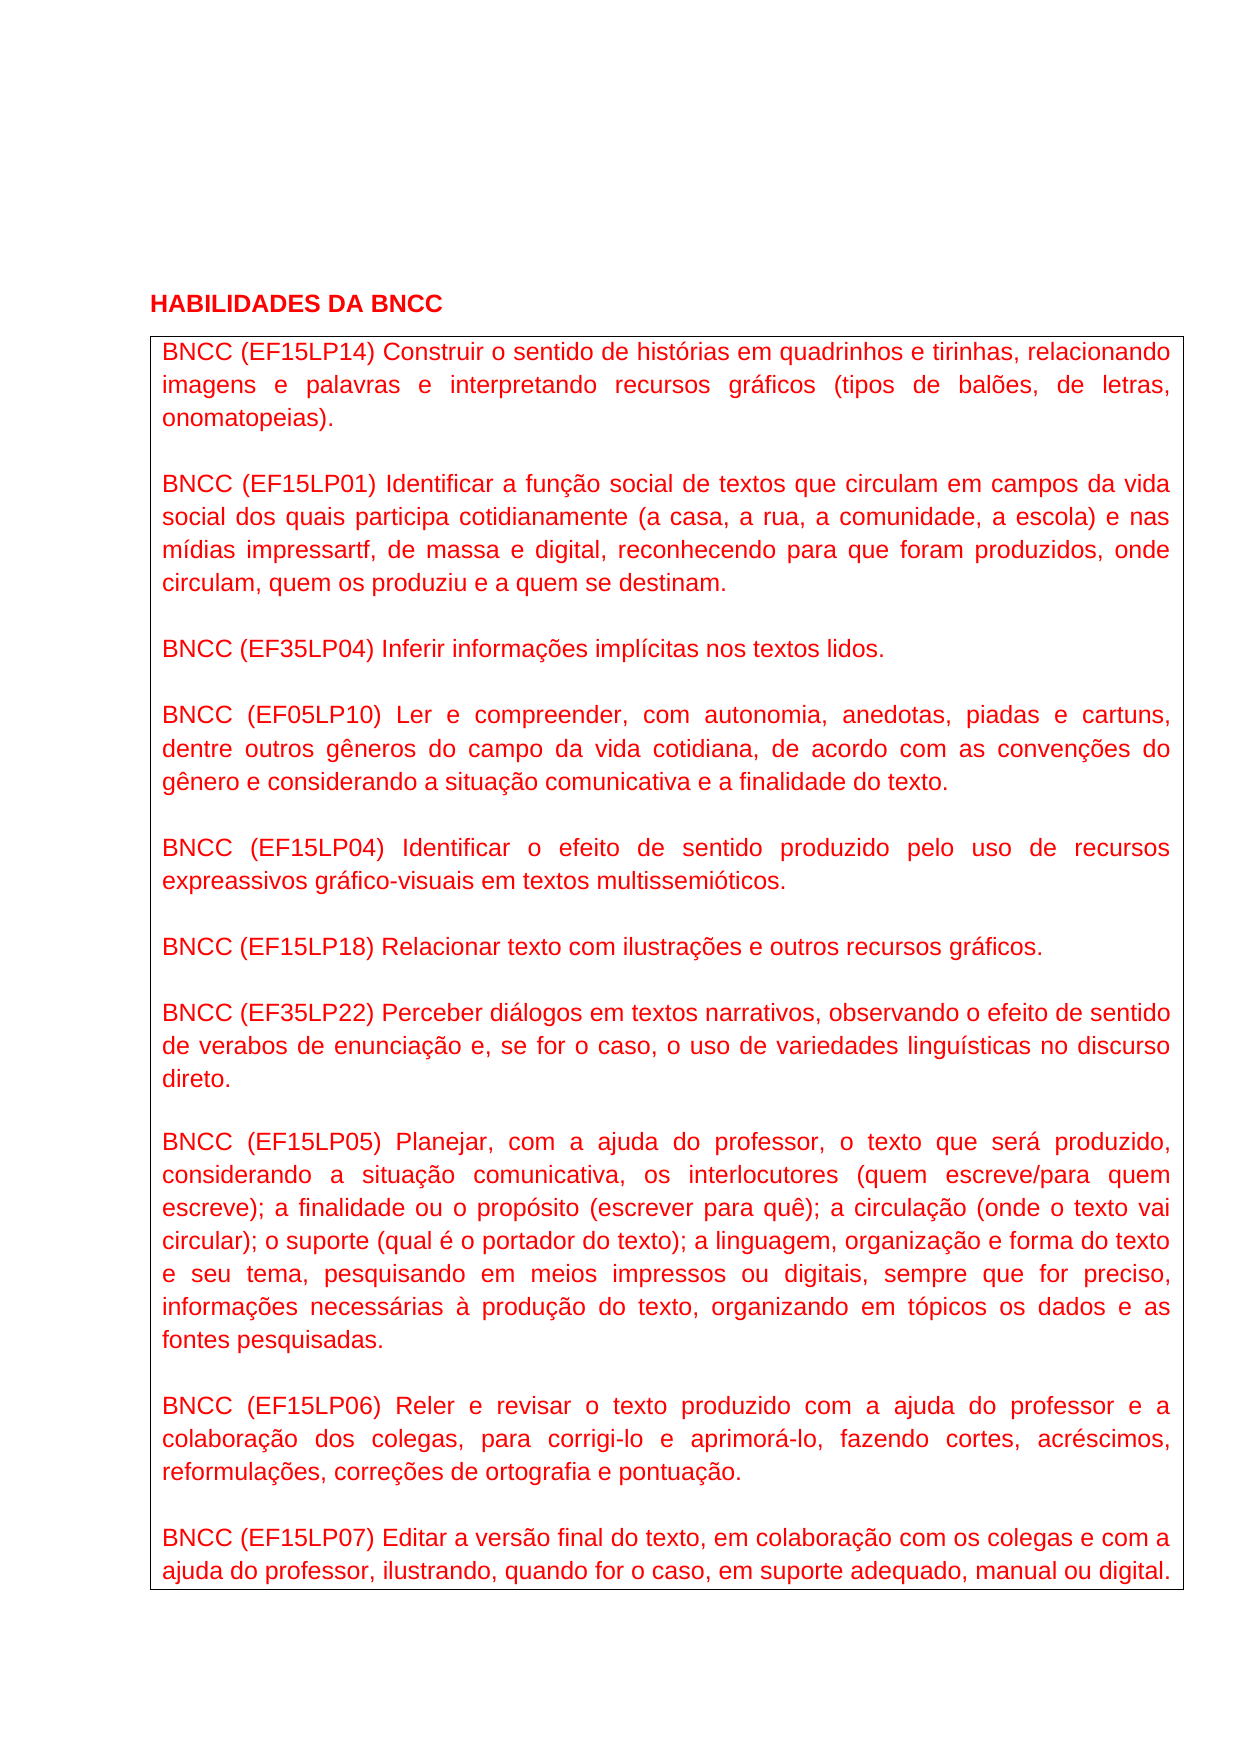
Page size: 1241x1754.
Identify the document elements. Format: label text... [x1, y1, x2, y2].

text HABILIDADES DA BNCC [150, 288, 1090, 317]
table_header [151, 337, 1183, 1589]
